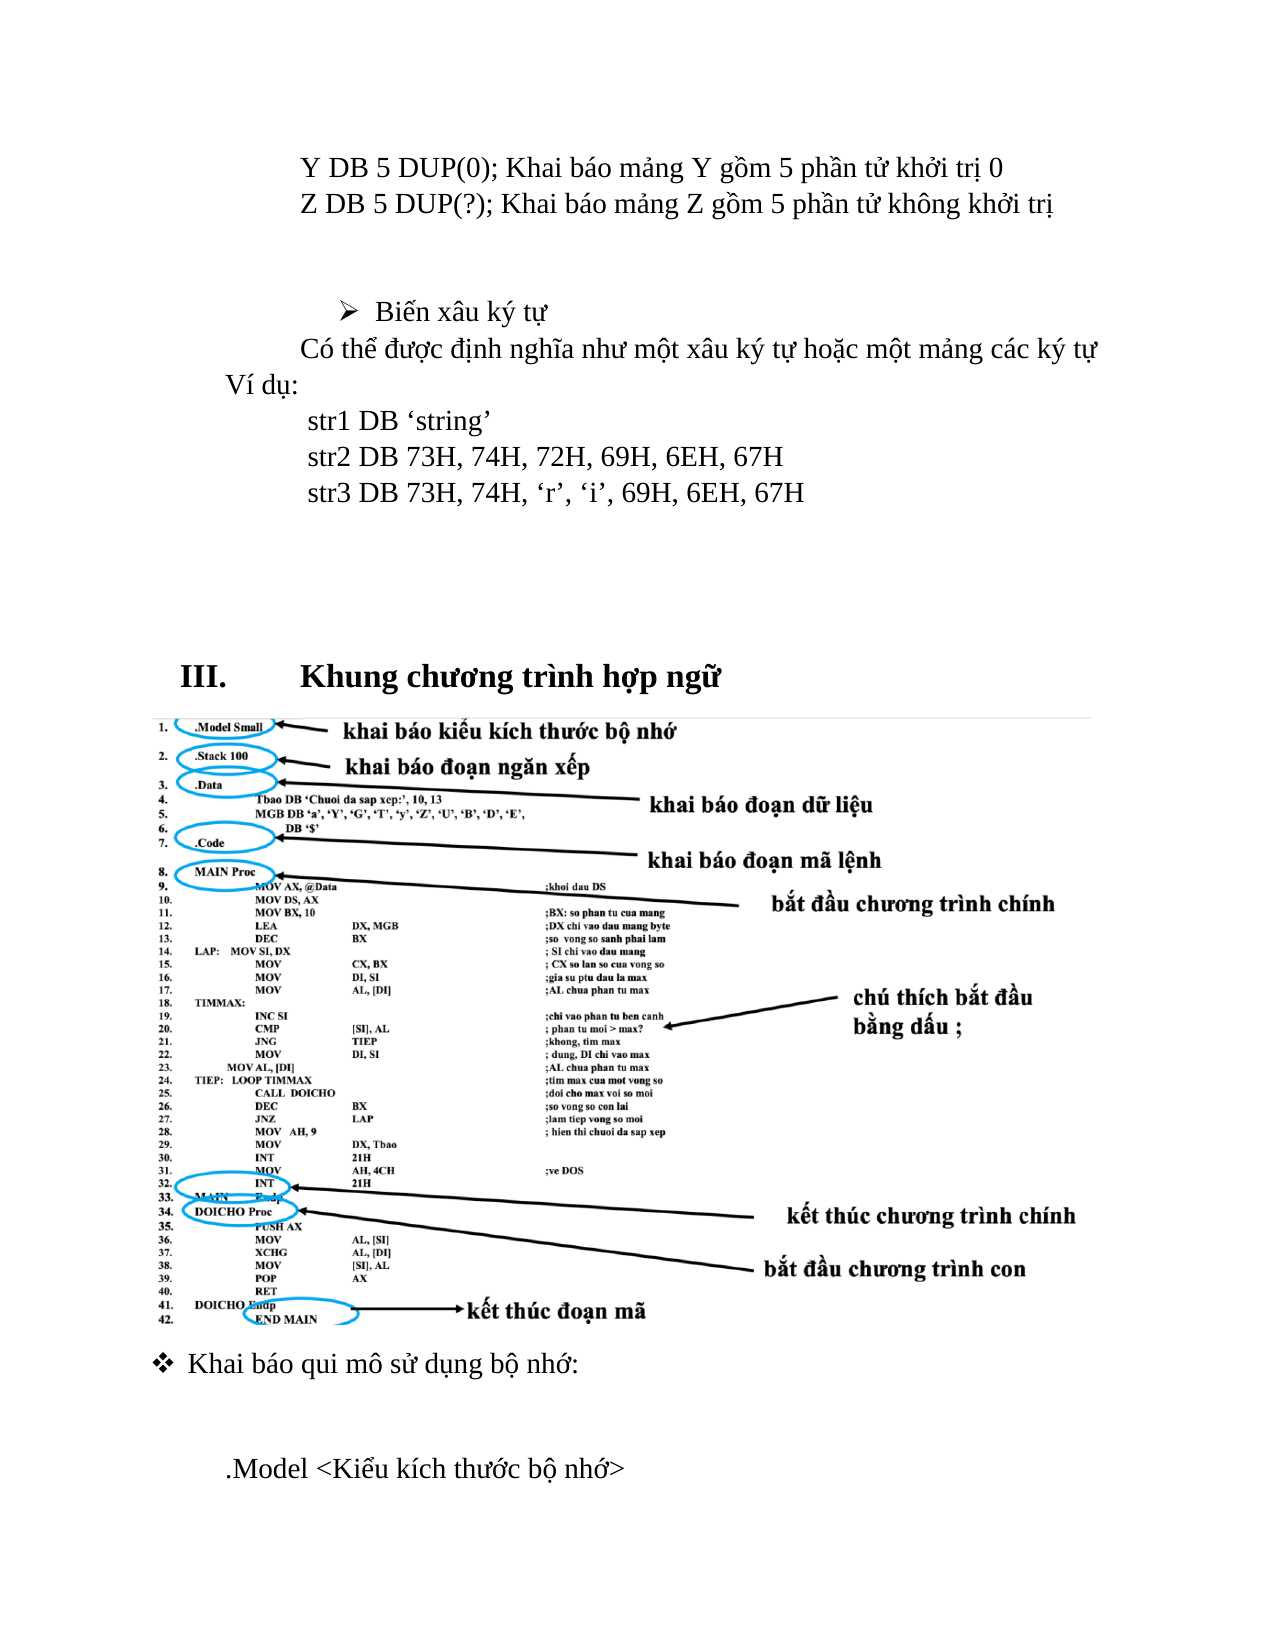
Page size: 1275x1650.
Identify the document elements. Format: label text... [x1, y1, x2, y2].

list str1 DB ‘string’ [225, 403, 1125, 437]
list Có thể được định nghĩa như một xâu ký tự hoặc một mảng các ký tự [225, 331, 1125, 364]
list Khung chương trình hợp ngữ [179, 656, 1125, 694]
picture [150, 714, 1125, 1327]
list str3 DB 73H, 74H, ‘r’, ‘i’, 69H, 6EH, 67H [225, 475, 1125, 509]
list Biến xâu ký tự [337, 294, 1125, 328]
list Z DB 5 DUP(?); Khai báo mảng Z gồm 5 phần tử không khởi trị [225, 186, 1125, 220]
list str2 DB 73H, 74H, 72H, 69H, 6EH, 67H [225, 439, 1125, 473]
list Y DB 5 DUP(0); Khai báo mảng Y gồm 5 phần tử khởi trị 0 [225, 150, 1125, 183]
list Khai báo qui mô sử dụng bộ nhớ: [150, 1346, 1125, 1379]
text .Model <Kiểu kích thước bộ nhớ> [150, 1452, 1125, 1485]
list Ví dụ: [225, 367, 1125, 401]
